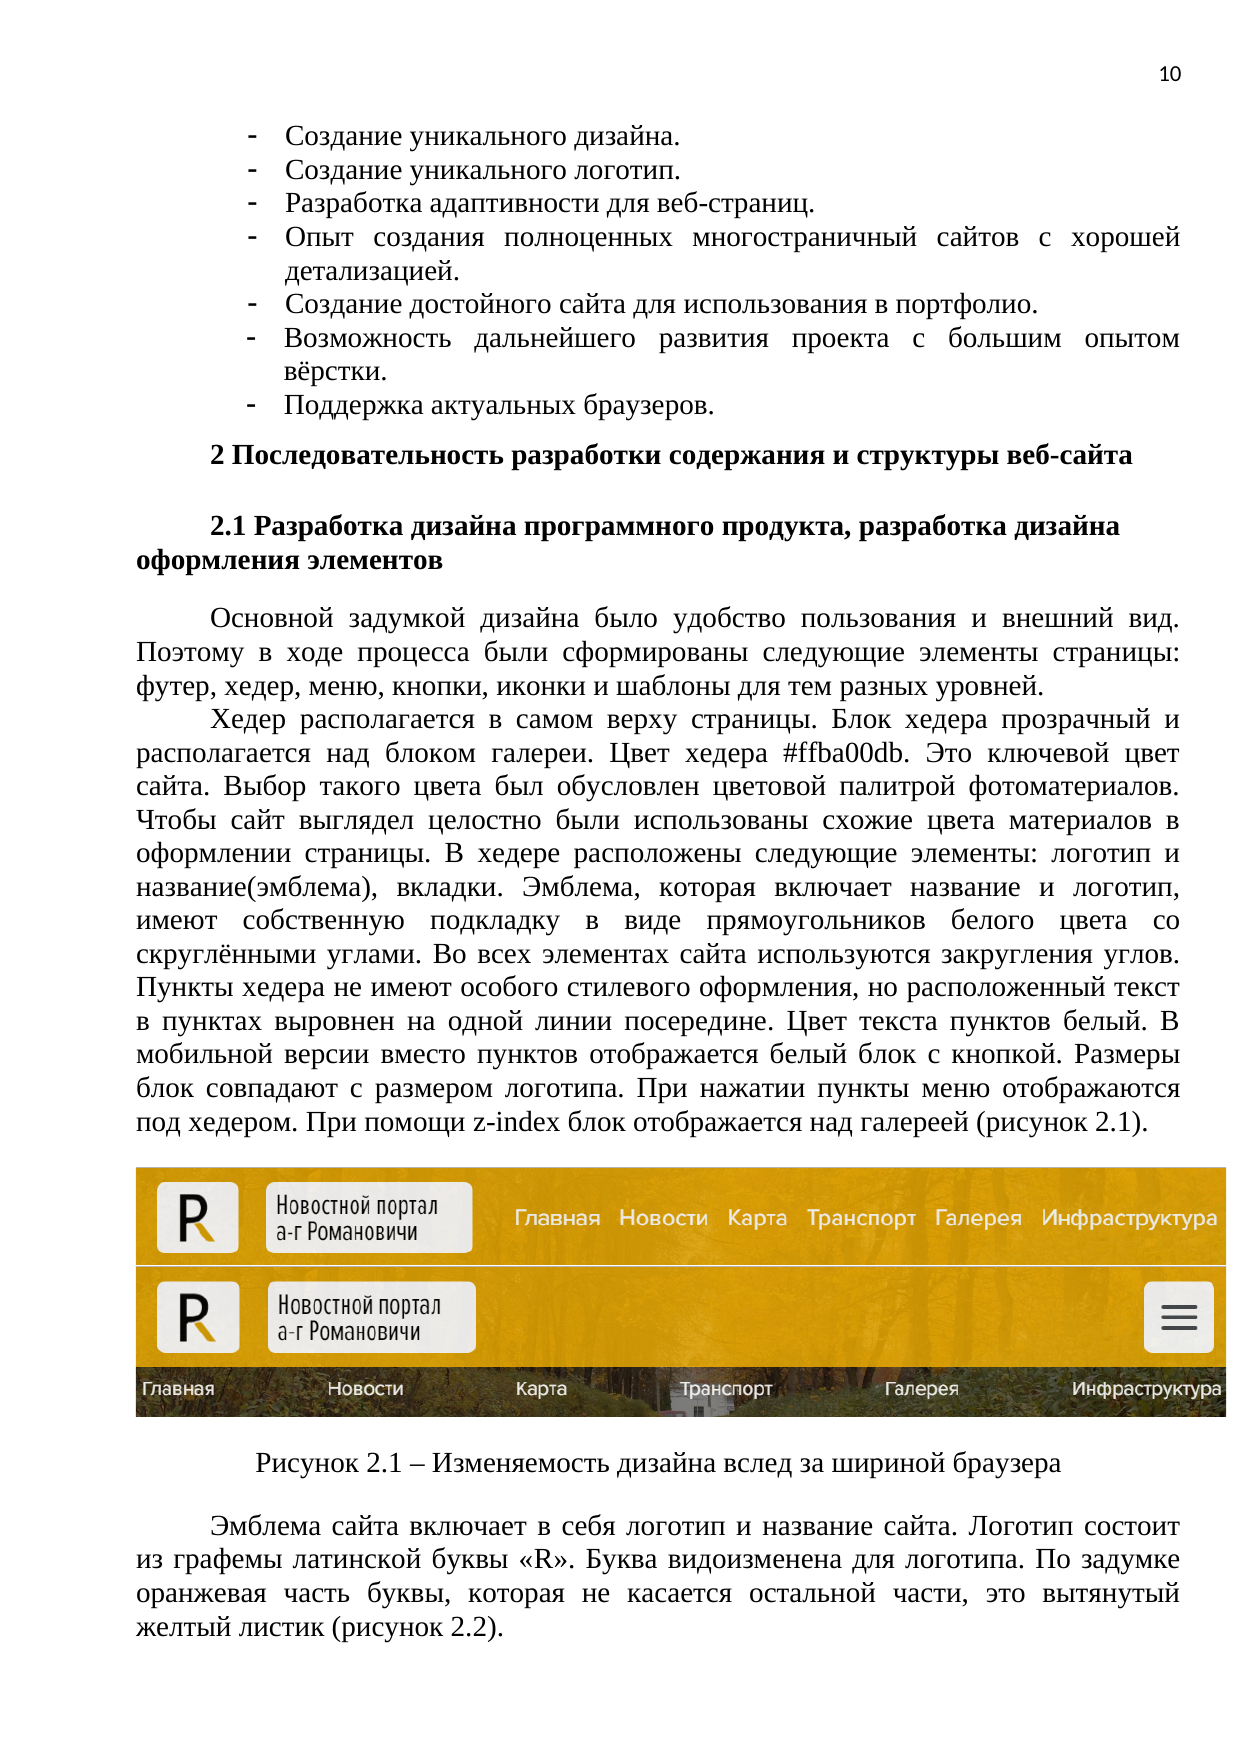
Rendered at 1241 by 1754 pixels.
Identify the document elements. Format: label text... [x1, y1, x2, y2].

list Разработка адаптивности для веб-страниц. [247, 185, 1181, 219]
text Хедер располагается в самом верху страницы. Блок хедера прозрачный и располагается над блоком галереи. Цвет хедера #ffba00db. Это ключевой цвет сайта. Выбор такого цвета был обусловлен цветовой палитрой фотоматериалов. Чтобы сайт выглядел целостно были использованы схожие цвета материалов в оформлении страницы. В хедере расположены следующие элементы: логотип и название(эмблема), вкладки. Эмблема, которая включает название и логотип, имеют собственную подкладку в виде прямоугольников белого цвета со скруглёнными углами. Во всех элементах сайта используются закругления углов. Пункты хедера не имеют особого стилевого оформления, но расположенный текст в пунктах выровнен на одной линии посередине. Цвет текста пунктов белый. В мобильной версии вместо пунктов отображается белый блок с кнопкой. Размеры блок совпадают с размером логотипа. При нажатии пункты меню отображаются под хедером. При помощи z-index блок отображается над галереей (рисунок 2.1). [136, 701, 1181, 1137]
picture [135, 1166, 1227, 1417]
text Рисунок 2.1 – Изменяемость дизайна вслед за шириной браузера [136, 1445, 1181, 1479]
list Создание уникального логотип. [247, 152, 1181, 185]
list Возможность дальнейшего развития проекта с большим опытом вёрстки. [246, 320, 1181, 387]
list Создание уникального дизайна. [247, 118, 1181, 152]
text 2 Последовательность разработки содержания и структуры веб-сайта [136, 437, 1181, 471]
list Опыт создания полноценных многостраничный сайтов с хорошей детализацией. [247, 219, 1181, 286]
text Основной задумкой дизайна было удобство пользования и внешний вид. Поэтому в ходе процесса были сформированы следующие элементы страницы: футер, хедер, меню, кнопки, иконки и шаблоны для тем разных уровней. [136, 601, 1181, 701]
text Эмблема сайта включает в себя логотип и название сайта. Логотип состоит из графемы латинской буквы «R». Буква видоизменена для логотипа. По задумке оранжевая часть буквы, которая не касается остальной части, это вытянутый желтый листик (рисунок 2.2). [136, 1508, 1181, 1642]
list Поддержка актуальных браузеров. [246, 387, 1181, 421]
text 2.1 Разработка дизайна программного продукта, разработка дизайна оформления элементов [136, 508, 1181, 576]
list Создание достойного сайта для использования в портфолио. [247, 286, 1181, 320]
